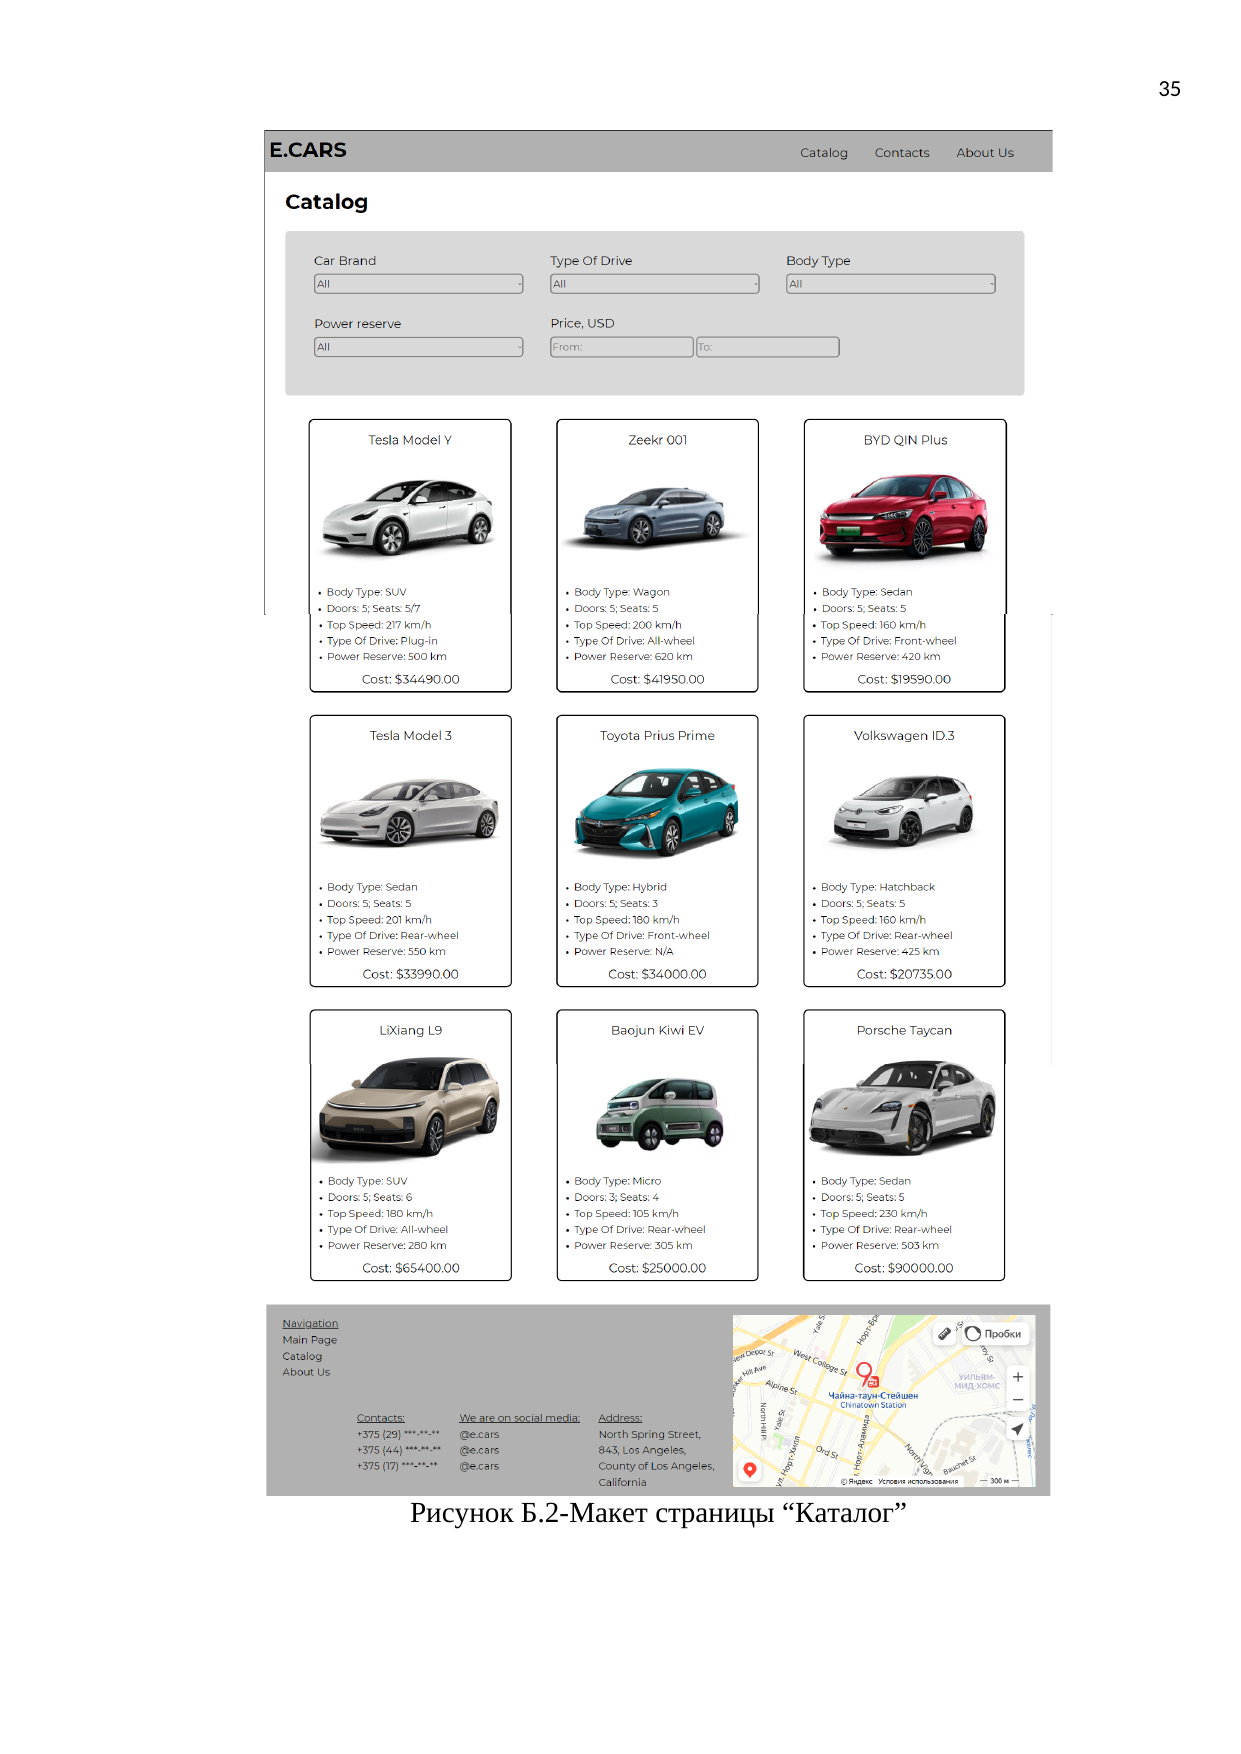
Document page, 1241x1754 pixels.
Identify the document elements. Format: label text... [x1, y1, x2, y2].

picture [264, 130, 1053, 1496]
text Рисунок Б.2-Макет страницы “Каталог” [136, 1495, 1181, 1529]
